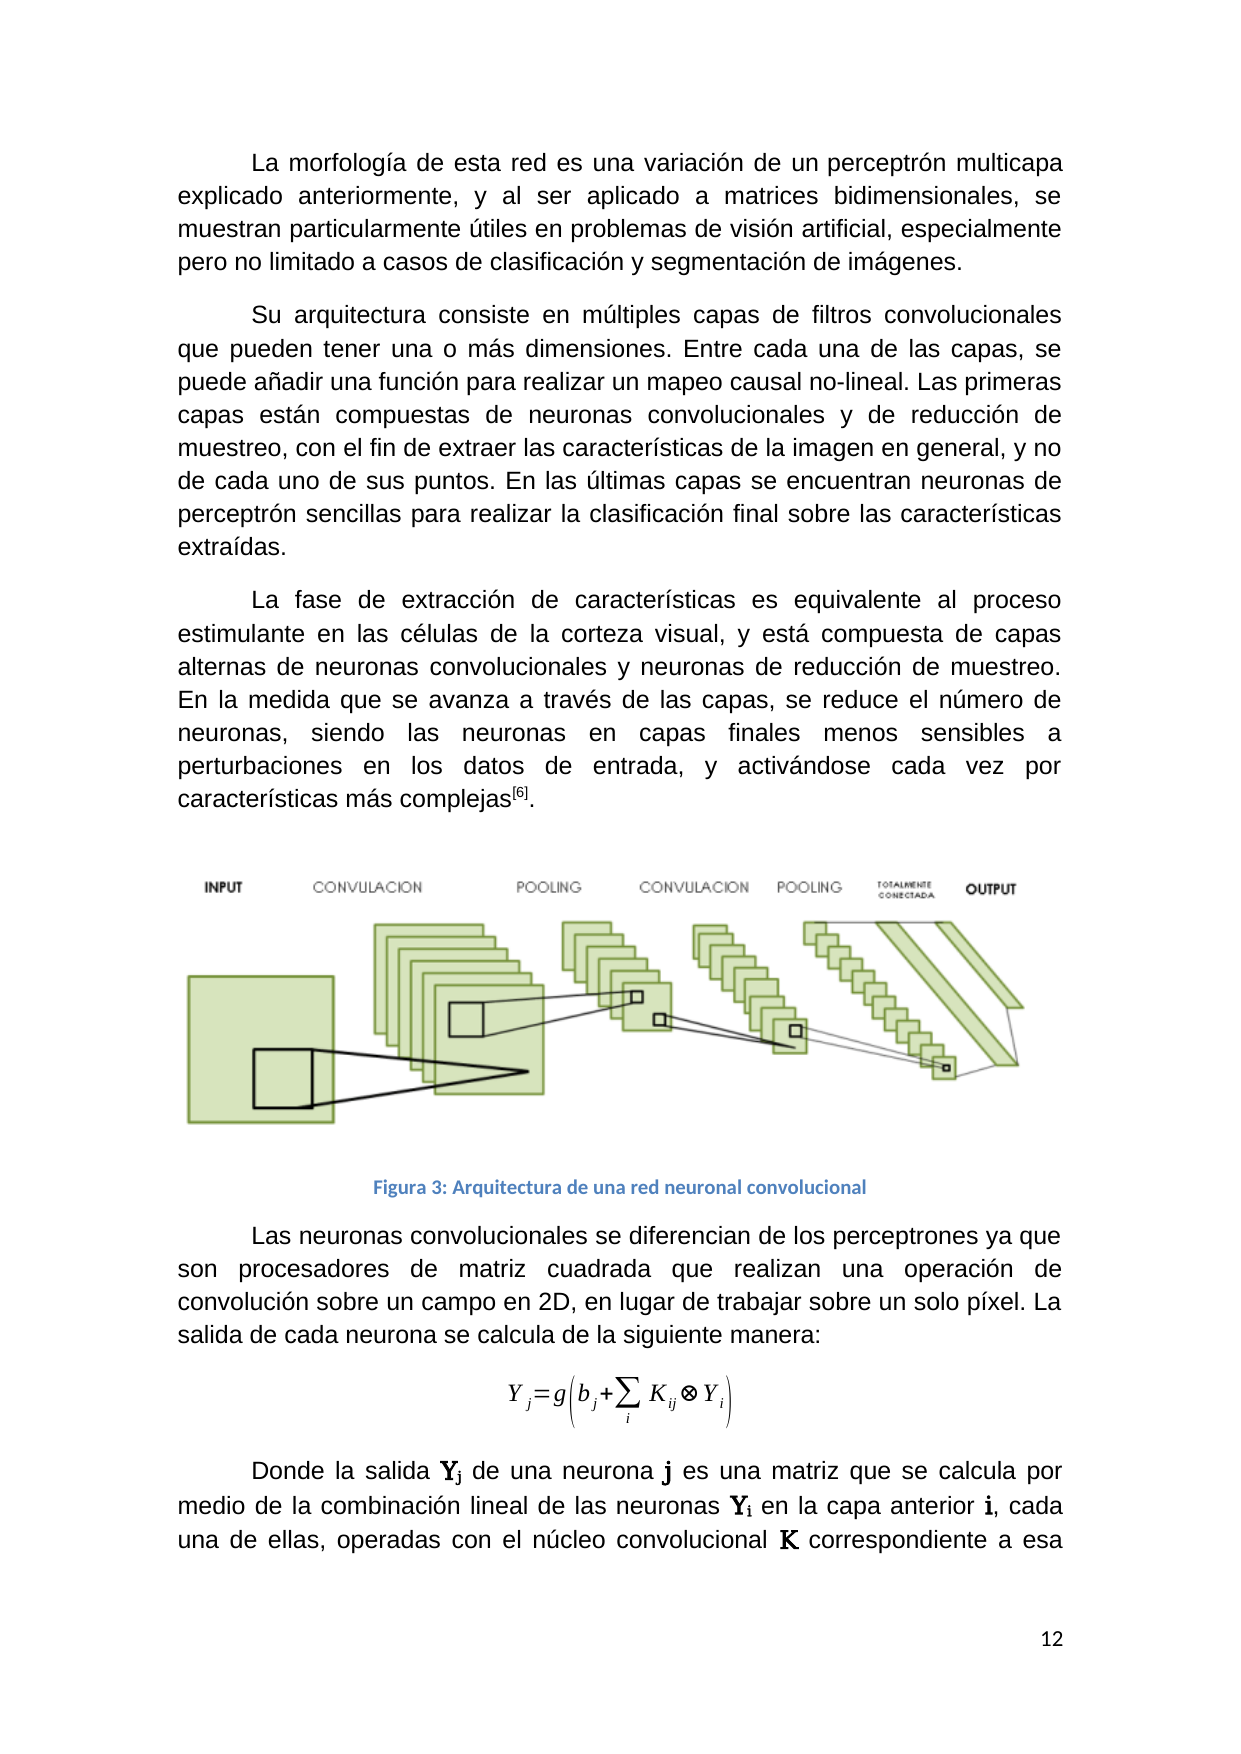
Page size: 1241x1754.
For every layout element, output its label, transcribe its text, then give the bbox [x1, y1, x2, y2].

text Las neuronas convolucionales se diferencian de los perceptrones ya que son procesadores de matriz cuadrada que realizan una operación de convolución sobre un campo en 2D, en lugar de trabajar sobre un solo píxel. La salida de cada neurona se calcula de la siguiente manera: [177, 1221, 1063, 1348]
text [177, 1455, 1063, 1554]
text La morfología de esta red es una variación de un perceptrón multicapa explicado anteriormente, y al ser aplicado a matrices bidimensionales, se muestran particularmente útiles en problemas de visión artificial, especialmente pero no limitado a casos de clasificación y segmentación de imágenes. [177, 148, 1063, 275]
text La fase de extracción de características es equivalente al proceso estimulante en las células de la corteza visual, y está compuesta de capas alternas de neuronas convolucionales y neuronas de reducción de muestreo. En la medida que se avanza a través de las capas, se reduce el número de neuronas, siendo las neuronas en capas finales menos sensibles a perturbaciones en los datos de entrada, y activándose cada vez por características más complejas[6]. [177, 586, 1063, 812]
picture [177, 837, 1063, 1150]
text Figura 3: Arquitectura de una red neuronal convolucional [177, 1174, 1063, 1200]
text Su arquitectura consiste en múltiples capas de filtros convolucionales que pueden tener una o más dimensiones. Entre cada una de las capas, se puede añadir una función para realizar un mapeo causal no-lineal. Las primeras capas están compuestas de neuronas convolucionales y de reducción de muestreo, con el fin de extraer las características de la imagen en general, y no de cada uno de sus puntos. En las últimas capas se encuentran neuronas de perceptrón sencillas para realizar la clasificación final sobre las características extraídas. [177, 301, 1063, 560]
